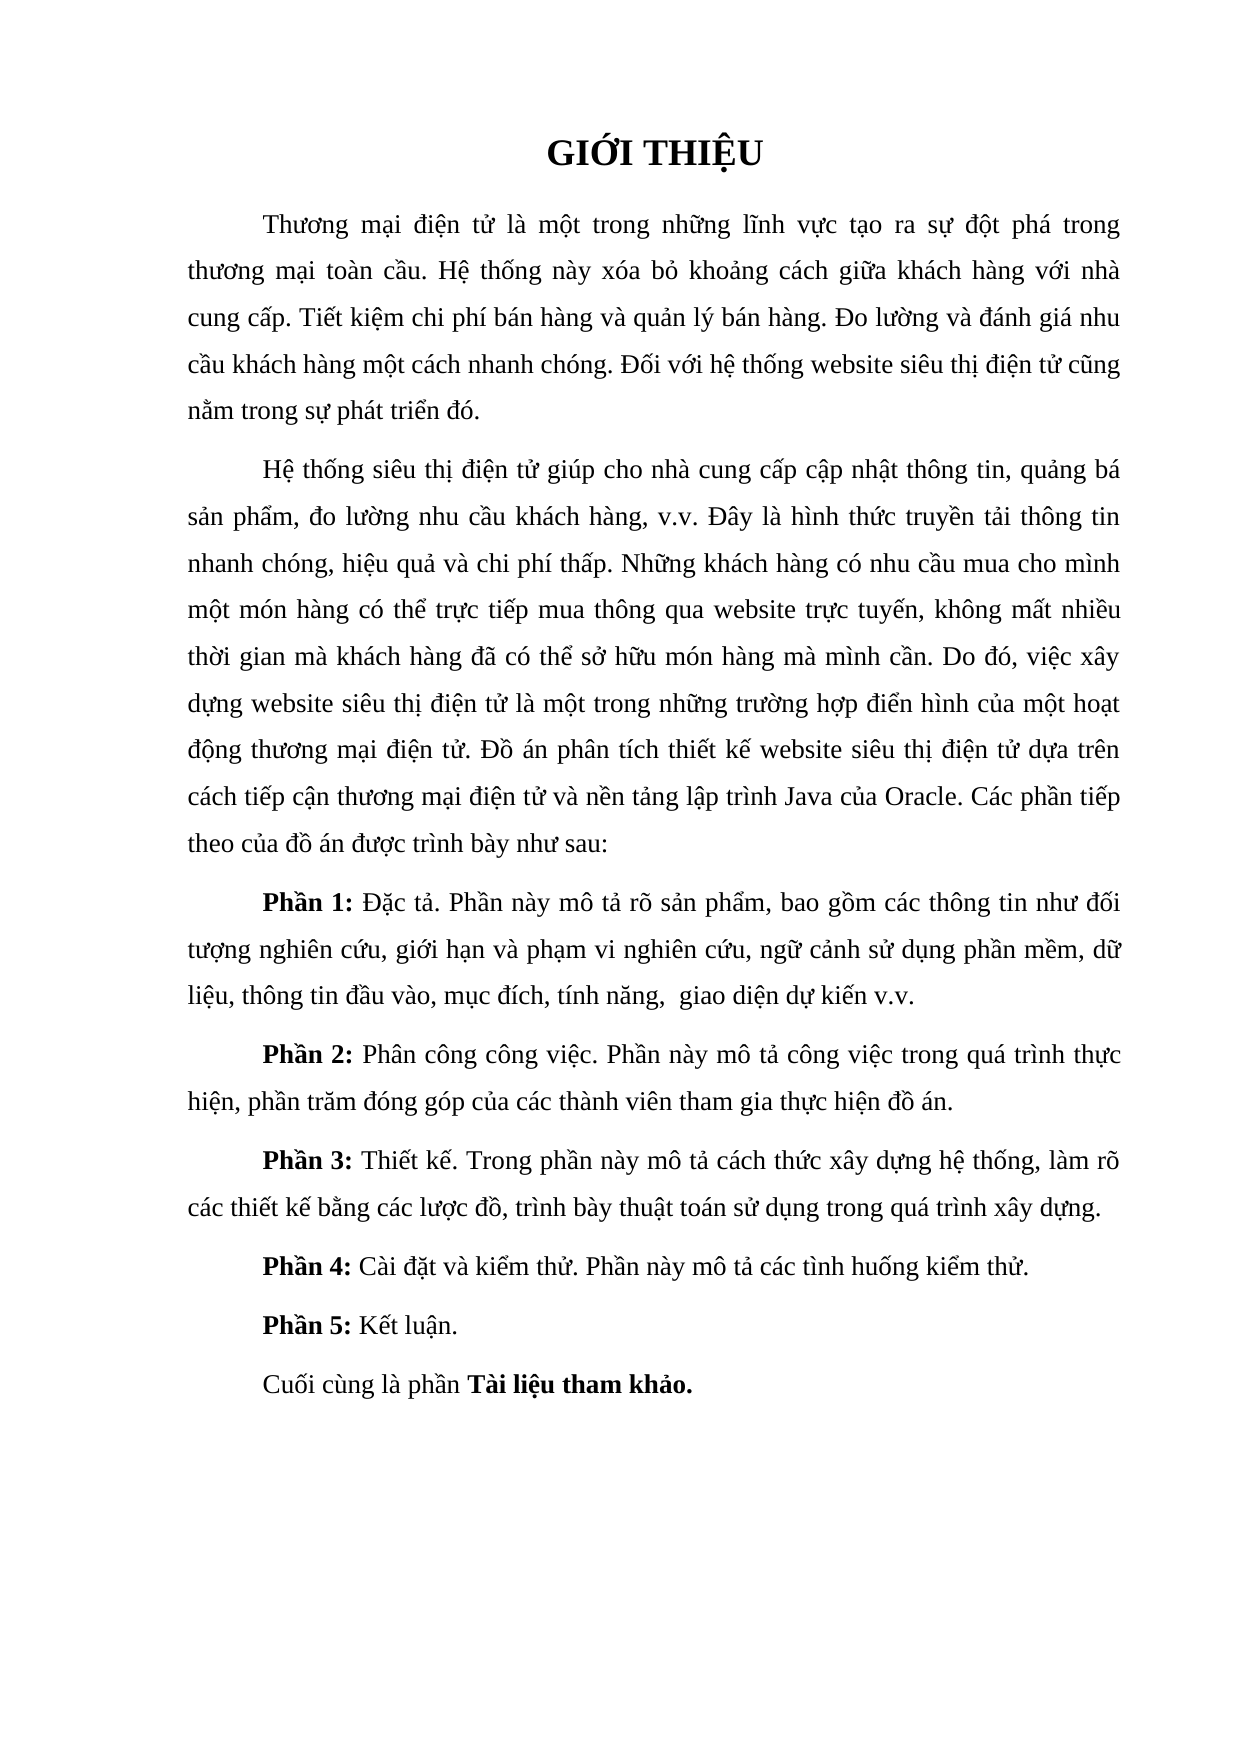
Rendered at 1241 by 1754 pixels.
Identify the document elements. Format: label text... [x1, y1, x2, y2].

list Hệ thống siêu thị điện tử giúp cho nhà cung cấp cập nhật thông tin, quảng bá sản phẩm, đo lường nhu cầu khách hàng, v.v. Đây là hình thức truyền tải thông tin nhanh chóng, hiệu quả và chi phí thấp. Những khách hàng có nhu cầu mua cho mình một món hàng có thể trực tiếp mua thông qua website trực tuyến, không mất nhiều thời gian mà khách hàng đã có thể sở hữu món hàng mà mình cần. Do đó, việc xây dựng website siêu thị điện tử là một trong những trường hợp điển hình của một hoạt động thương mại điện tử. Đồ án phân tích thiết kế website siêu thị điện tử dựa trên cách tiếp cận thương mại điện tử và nền tảng lập trình Java của Oracle. Các phần tiếp theo của đồ án được trình bày như sau: [187, 454, 1122, 858]
list Phần 4: Cài đặt và kiểm thử. Phần này mô tả các tình huống kiểm thử. [187, 1250, 1122, 1281]
list Thương mại điện tử là một trong những lĩnh vực tạo ra sự đột phá trong thương mại toàn cầu. Hệ thống này xóa bỏ khoảng cách giữa khách hàng với nhà cung cấp. Tiết kiệm chi phí bán hàng và quản lý bán hàng. Đo lường và đánh giá nhu cầu khách hàng một cách nhanh chóng. Đối với hệ thống website siêu thị điện tử cũng nằm trong sự phát triển đó. [187, 208, 1122, 426]
list Phần 1: Đặc tả. Phần này mô tả rõ sản phẩm, bao gồm các thông tin như đối tượng nghiên cứu, giới hạn và phạm vi nghiên cứu, ngữ cảnh sử dụng phần mềm, dữ liệu, thông tin đầu vào, mục đích, tính năng, giao diện dự kiến v.v. [187, 886, 1122, 1011]
text GIỚI THIỆU [187, 131, 1122, 174]
list Phần 5: Kết luận. [187, 1309, 1122, 1341]
list Phần 3: Thiết kế. Trong phần này mô tả cách thức xây dựng hệ thống, làm rõ các thiết kế bằng các lược đồ, trình bày thuật toán sử dụng trong quá trình xây dựng. [187, 1144, 1122, 1222]
list Cuối cùng là phần Tài liệu tham khảo. [187, 1369, 1122, 1400]
list Phần 2: Phân công công việc. Phần này mô tả công việc trong quá trình thực hiện, phần trăm đóng góp của các thành viên tham gia thực hiện đồ án. [187, 1039, 1122, 1116]
